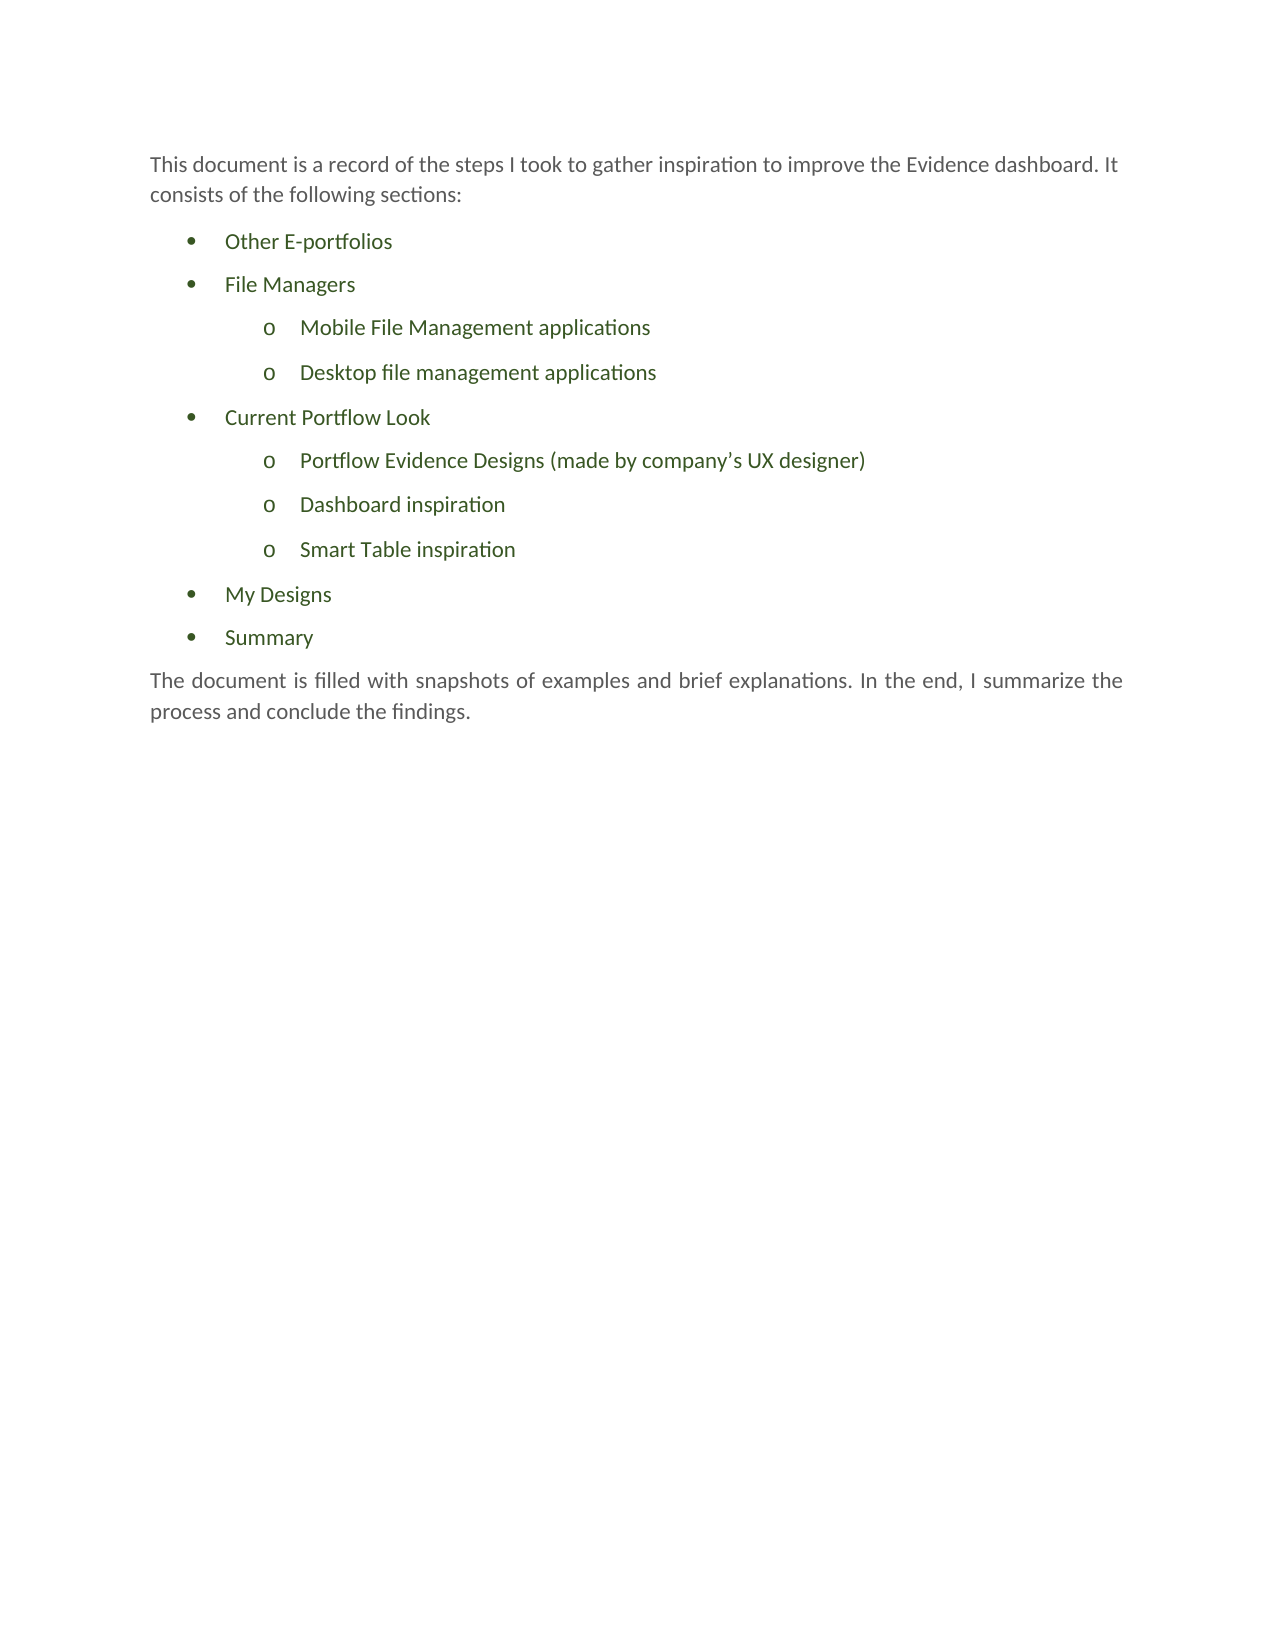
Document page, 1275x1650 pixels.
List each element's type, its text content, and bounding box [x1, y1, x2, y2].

list Current Portflow Look [187, 403, 1125, 431]
list File Managers [187, 270, 1125, 298]
list Other E-portfolios [187, 227, 1125, 255]
text Dashboard inspiration [262, 491, 1125, 520]
text Desktop file management applications [262, 358, 1125, 387]
text Smart Table inspiration [262, 535, 1125, 564]
text The document is filled with snapshots of examples and brief explanations. In the end, I summarize the process and conclude the findings. [150, 666, 1125, 725]
text Portflow Evidence Designs (made by company’s UX designer) [262, 446, 1125, 475]
text This document is a record of the steps I took to gather inspiration to improve the Evidence dashboard. It consists of the following sections: [150, 150, 1125, 208]
text Mobile File Management applications [262, 313, 1125, 343]
list Summary [187, 623, 1125, 651]
list My Designs [187, 580, 1125, 608]
